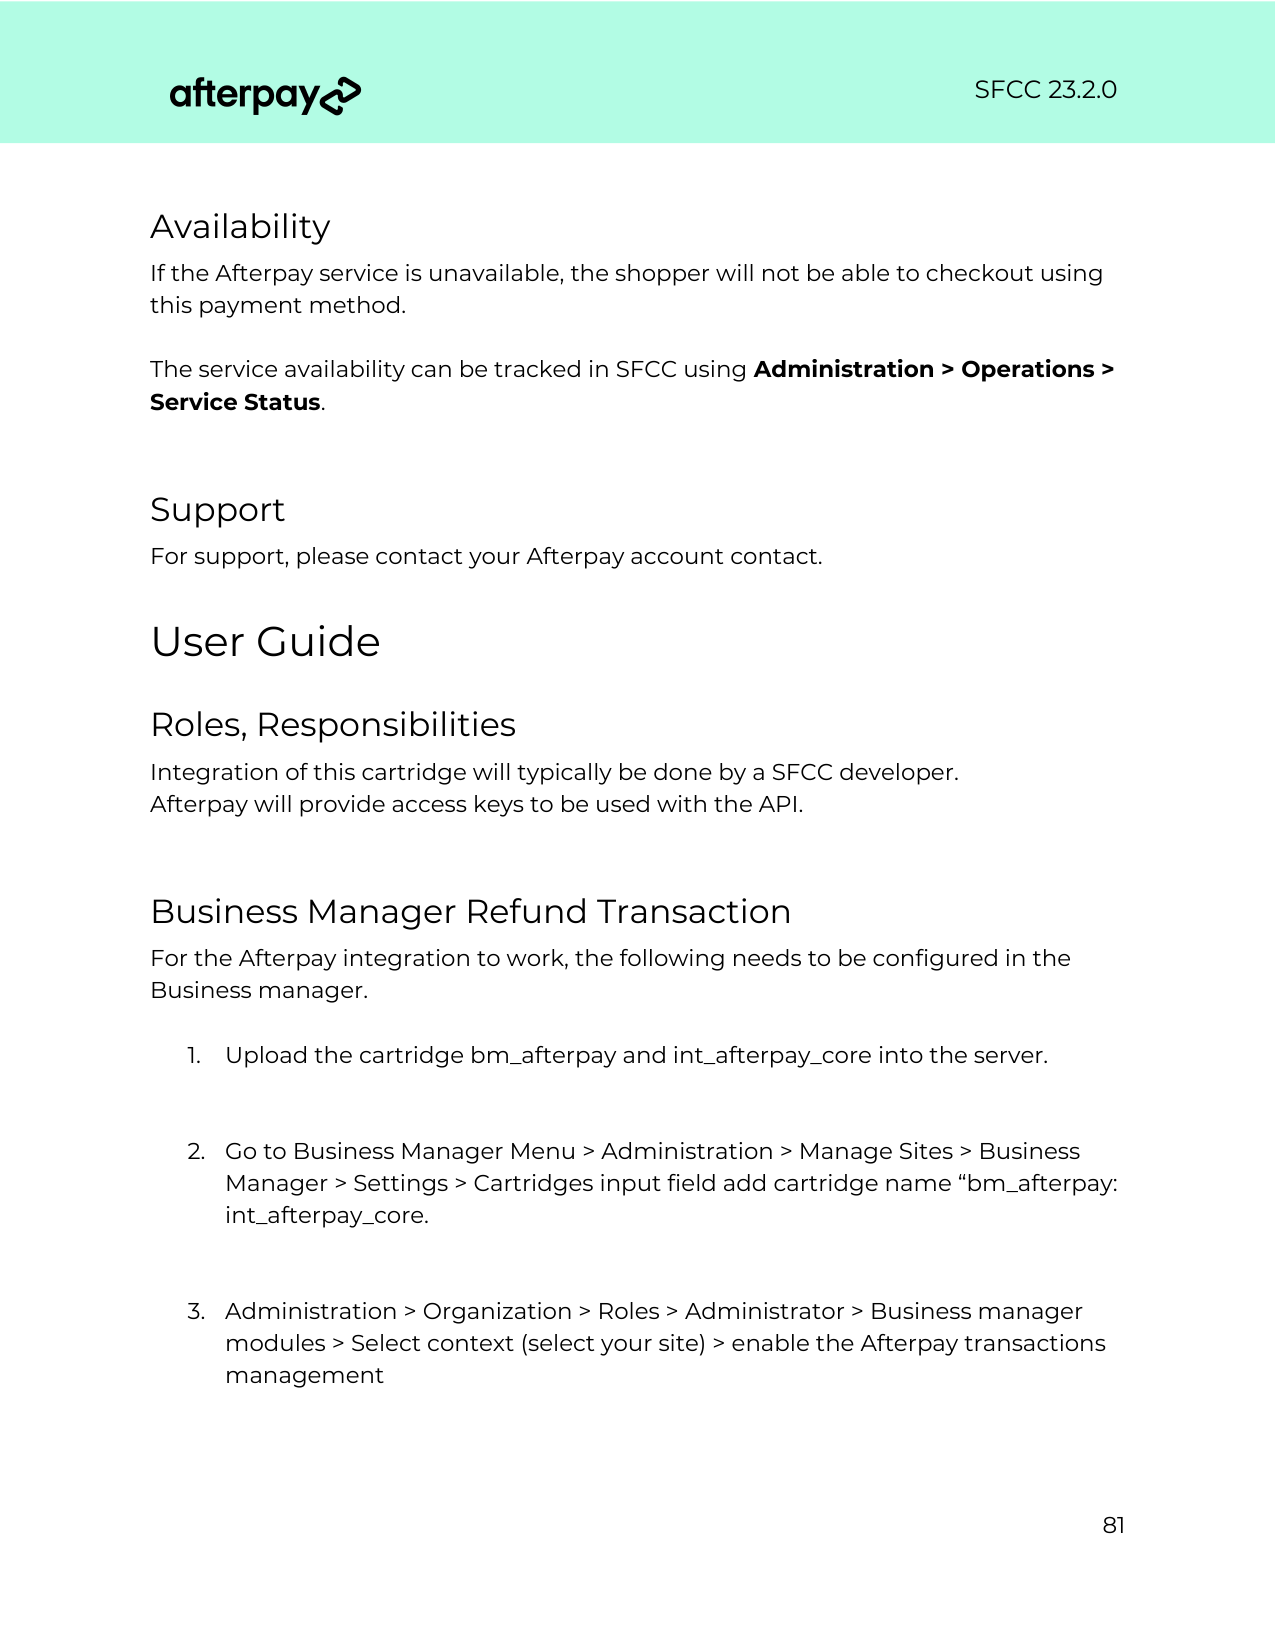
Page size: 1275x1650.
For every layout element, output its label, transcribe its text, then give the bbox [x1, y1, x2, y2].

text For the Afterpay integration to work, the following needs to be configured in the Business manager. [150, 944, 1125, 1004]
subtitle Availability [150, 206, 1125, 247]
list Upload the cartridge bm_afterpay and int_afterpay_core into the server. [187, 1041, 1125, 1069]
subtitle Roles, Responsibilities [150, 704, 1125, 745]
picture [134, 48, 397, 144]
subtitle Support [150, 489, 1125, 530]
text For support, please contact your Afterpay account contact. [150, 542, 1125, 570]
subtitle Business Manager Refund Transaction [150, 891, 1125, 932]
subtitle User Guide [150, 616, 1125, 667]
text Afterpay will provide access keys to be used with the API. [150, 790, 1125, 818]
list Administration > Organization > Roles > Administrator > Business manager modules > Select context (select your site) > enable the Afterpay transactions management [187, 1297, 1125, 1389]
text The service availability can be tracked in SFCC using Administration > Operations > Service Status. [150, 356, 1125, 416]
text If the Afterpay service is unavailable, the shopper will not be able to checkout using this payment method. [150, 259, 1125, 319]
list Go to Business Manager Menu > Administration > Manage Sites > Business Manager > Settings > Cartridges input field add cartridge name “bm_afterpay: int_afterpay_core. [187, 1137, 1125, 1229]
text Integration of this cartridge will typically be done by a SFCC developer. [150, 758, 1125, 786]
